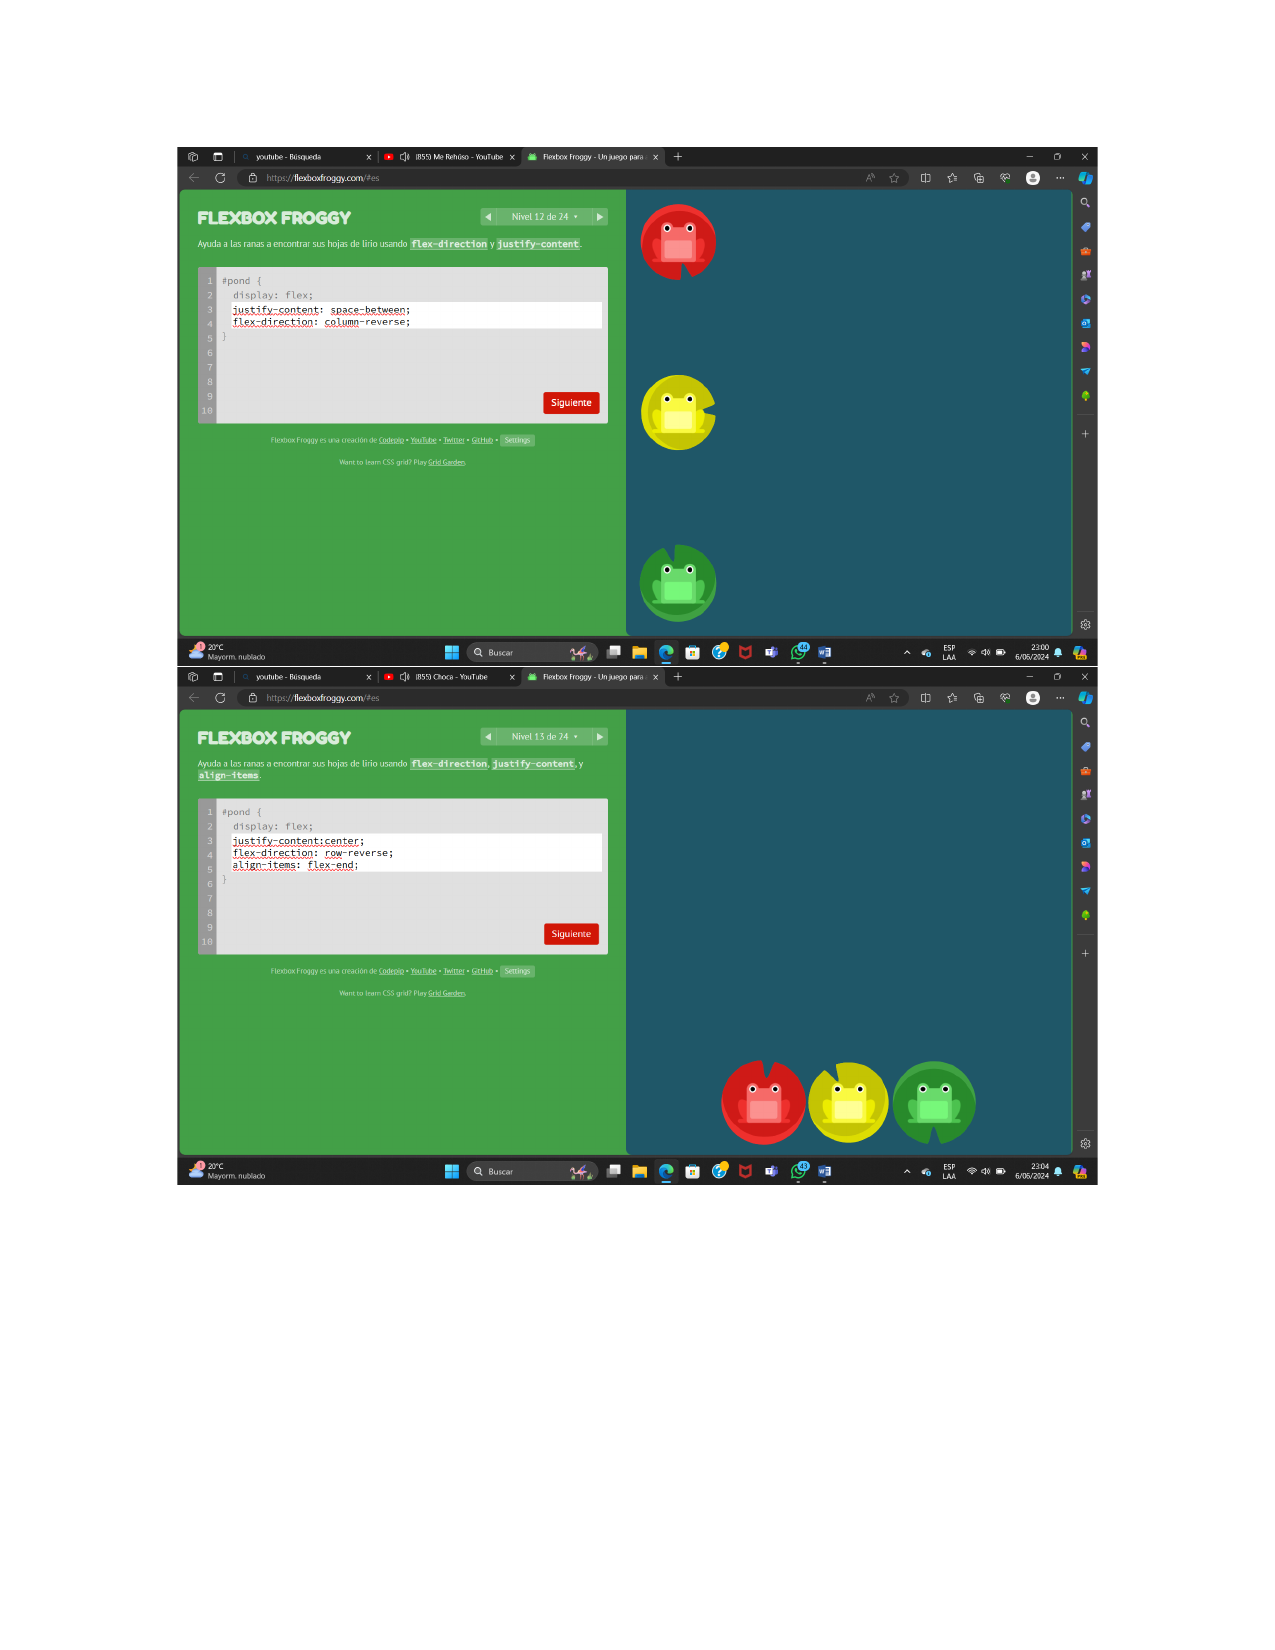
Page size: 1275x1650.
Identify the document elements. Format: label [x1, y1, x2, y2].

picture [177, 147, 1098, 666]
picture [177, 667, 1098, 1185]
